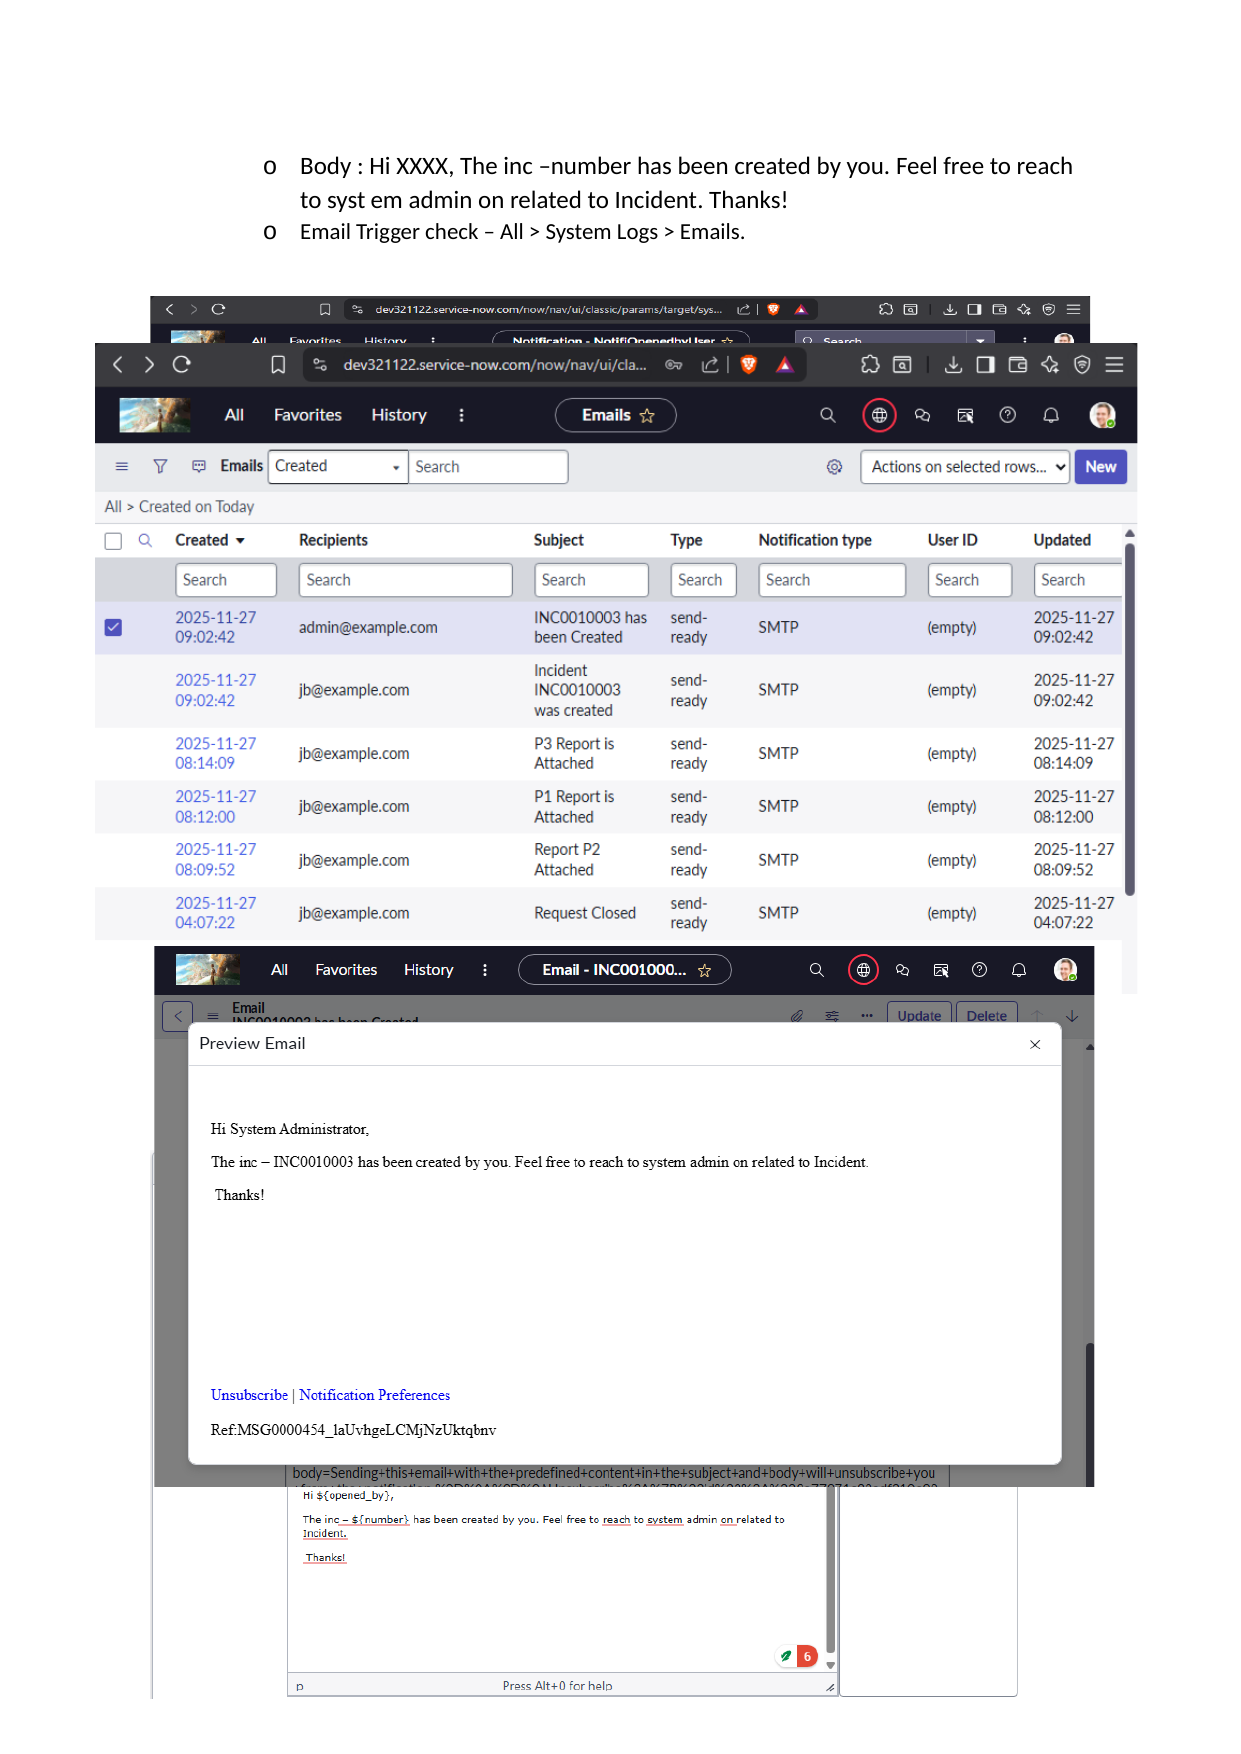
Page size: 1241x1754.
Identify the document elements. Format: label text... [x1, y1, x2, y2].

list Body : Hi XXXX, The inc –number has been created by you. Feel free to reach to syst em admin on related to Incident. Thanks! [262, 150, 1090, 215]
picture [95, 296, 1138, 1699]
list Email Trigger check – All > System Logs > Emails. [262, 217, 1090, 247]
